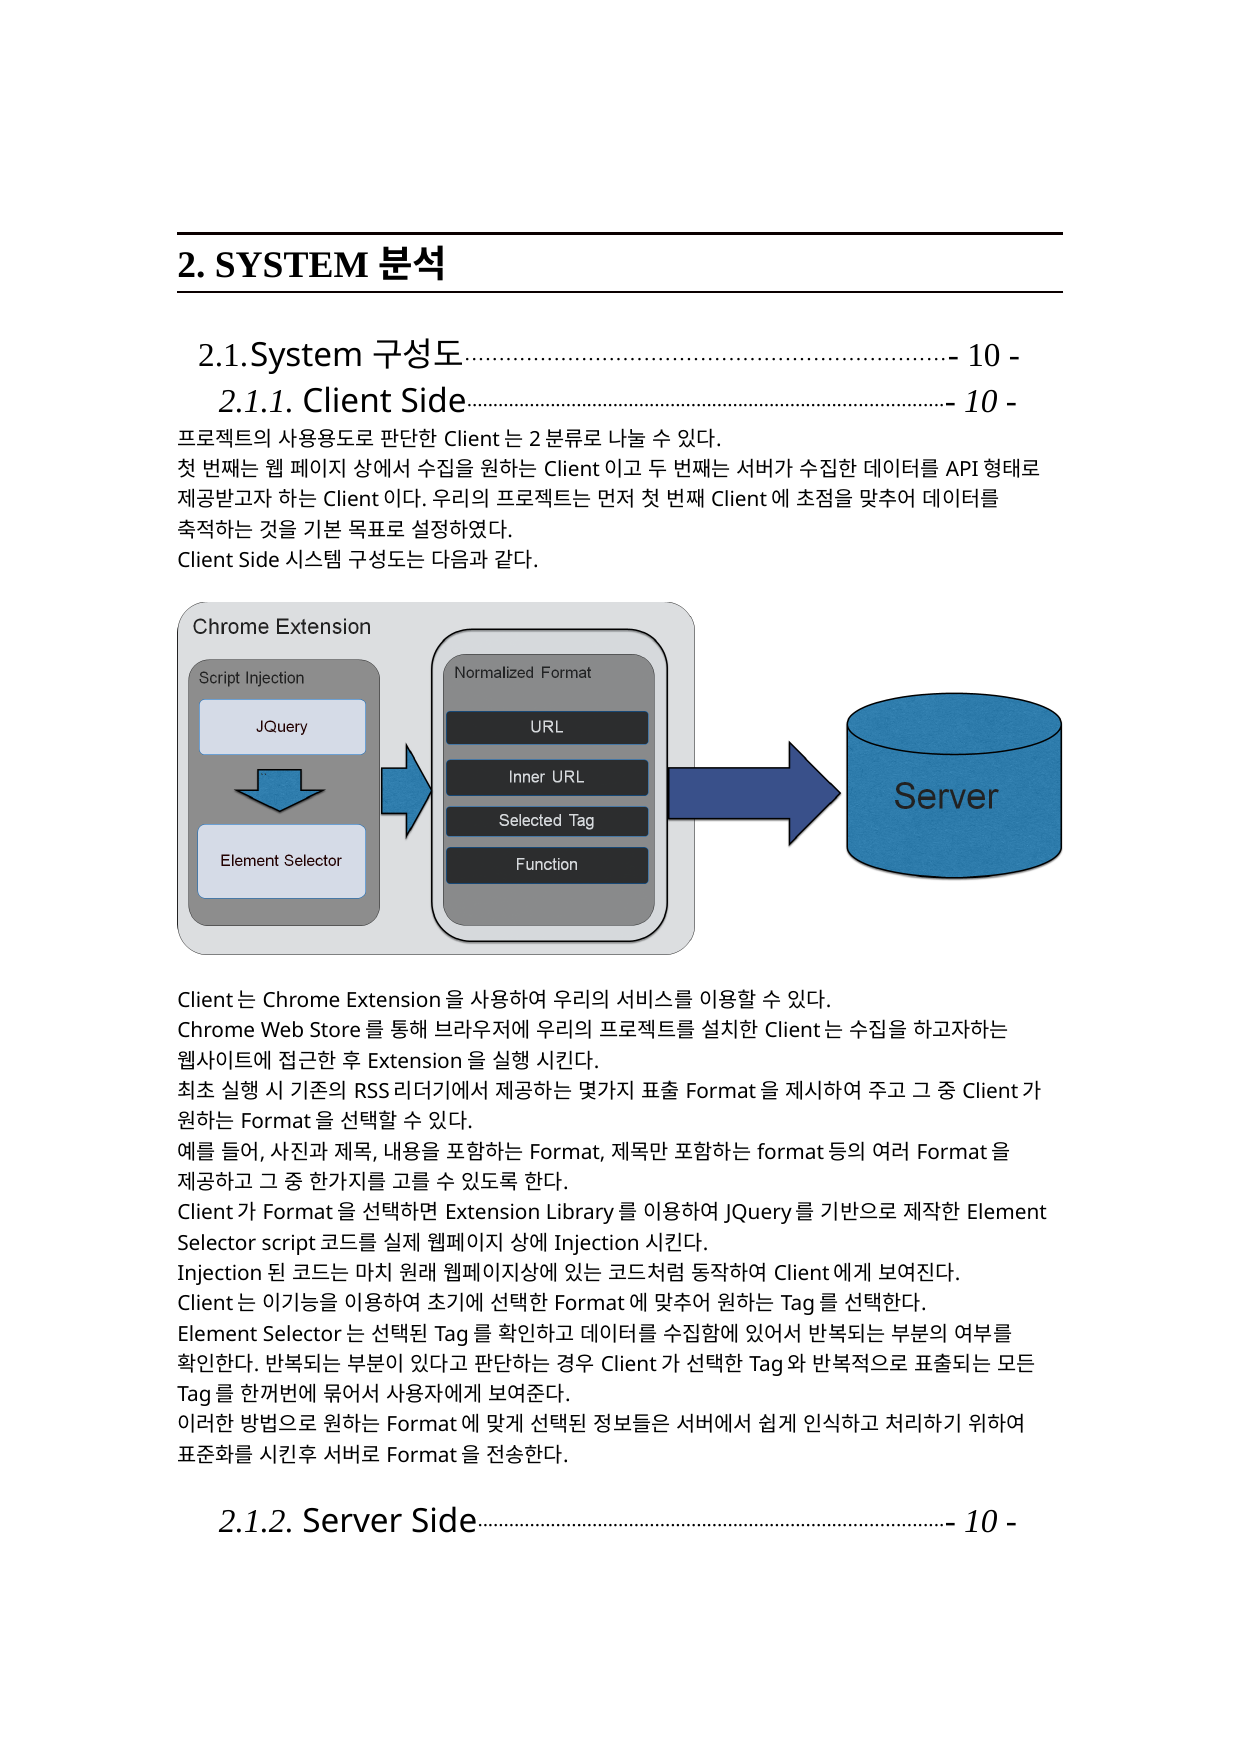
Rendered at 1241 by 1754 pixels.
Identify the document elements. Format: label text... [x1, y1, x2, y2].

text 2.1.1. Client Side - 10 - [219, 377, 1063, 422]
text Client는 이기능을 이용하여 초기에 선택한 Format에 맞추어 원하는 Tag를 선택한다. [177, 1286, 1063, 1317]
picture [177, 602, 1063, 955]
text Client가 Format을 선택하면 Extension Library를 이용하여 JQuery를 기반으로 제작한 Element Selector script코드를 실제 웹페이지 상에 Injection 시킨다. [177, 1196, 1063, 1256]
subtitle SYSTEM 분석 [177, 235, 1063, 291]
text 이러한 방법으로 원하는 Format에 맞게 선택된 정보들은 서버에서 쉽게 인식하고 처리하기 위하여 표준화를 시킨후 서버로 Format을 전송한다. [177, 1408, 1063, 1468]
text 예를 들어, 사진과 제목, 내용을 포함하는 Format, 제목만 포함하는 format등의 여러 Format을 제공하고 그 중 한가지를 고를 수 있도록 한다. [177, 1135, 1063, 1196]
text 2.1.2. Server Side - 10 - [219, 1497, 1063, 1542]
text Client는 Chrome Extension을 사용하여 우리의 서비스를 이용할 수 있다. [177, 983, 1063, 1014]
text 최초 실행 시 기존의 RSS리더기에서 제공하는 몇가지 표출 Format을 제시하여 주고 그 중 Client가 원하는 Format을 선택할 수 있다. [177, 1074, 1063, 1135]
text 첫 번째는 웹 페이지 상에서 수집을 원하는 Client이고 두 번째는 서버가 수집한 데이터를 API형태로 제공받고자 하는 Client이다. 우리의 프로젝트는 먼저 첫 번째 Client에 초점을 맞추어 데이터를 축적하는 것을 기본 목표로 설정하였다. [177, 452, 1063, 543]
text 2.1. System 구성도 - 10 - [198, 328, 1063, 377]
text Client Side 시스템 구성도는 다음과 같다. [177, 543, 1063, 574]
text 프로젝트의 사용용도로 판단한 Client는 2분류로 나눌 수 있다. [177, 422, 1063, 452]
text Element Selector는 선택된 Tag를 확인하고 데이터를 수집함에 있어서 반복되는 부분의 여부를 확인한다. 반복되는 부분이 있다고 판단하는 경우 Client가 선택한 Tag와 반복적으로 표출되는 모든 Tag를 한꺼번에 묶어서 사용자에게 보여준다. [177, 1317, 1063, 1408]
text Injection된 코드는 마치 원래 웹페이지상에 있는 코드처럼 동작하여 Client에게 보여진다. [177, 1256, 1063, 1286]
text Chrome Web Store를 통해 브라우저에 우리의 프로젝트를 설치한 Client는 수집을 하고자하는 웹사이트에 접근한 후 Extension을 실행 시킨다. [177, 1014, 1063, 1074]
